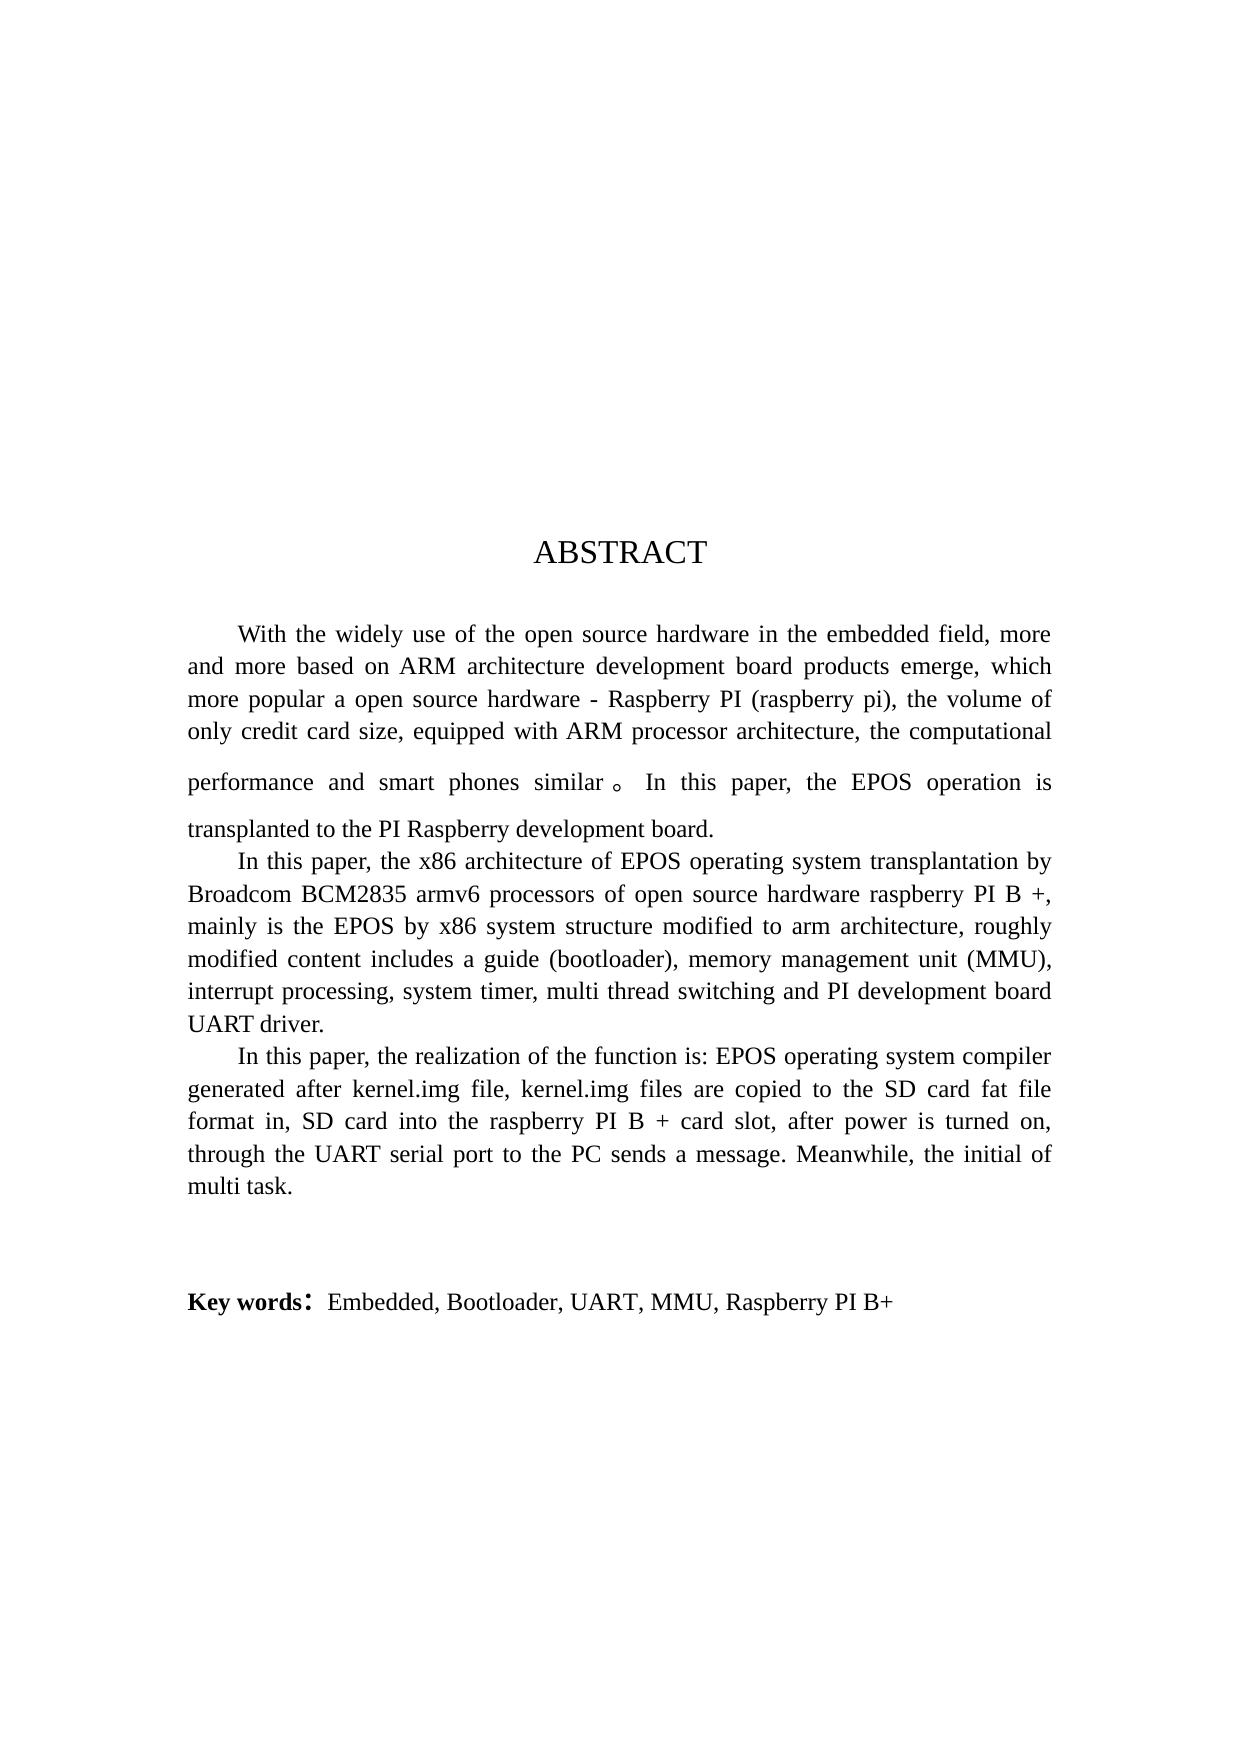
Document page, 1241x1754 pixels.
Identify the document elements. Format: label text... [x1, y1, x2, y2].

text In this paper, the realization of the function is: EPOS operating system compiler generated after kernel.img file, kernel.img files are copied to the SD card fat file format in, SD card into the raspberry PI B + card slot, after power is turned on, through the UART serial port to the PC sends a message. Meanwhile, the initial of multi task. [187, 1039, 1053, 1202]
text In this paper, the x86 architecture of EPOS operating system transplantation by Broadcom BCM2835 armv6 processors of open source hardware raspberry PI B +, mainly is the EPOS by x86 system structure modified to arm architecture, roughly modified content includes a guide (bootloader), memory management unit (MMU), interrupt processing, system timer, multi thread switching and PI development board UART driver. [187, 844, 1053, 1039]
text With the widely use of the open source hardware in the embedded field, more and more based on ARM architecture development board products emerge, which more popular a open source hardware - Raspberry PI (raspberry pi), the volume of only credit card size, equipped with ARM processor architecture, the computational performance and smart phones similar。In this paper, the EPOS operation is transplanted to the PI Raspberry development board. [187, 617, 1053, 844]
text Key words：Embedded, Bootloader, UART, MMU, Raspberry PI B+ [187, 1267, 1053, 1332]
subtitle ABSTRACT [187, 519, 1053, 584]
